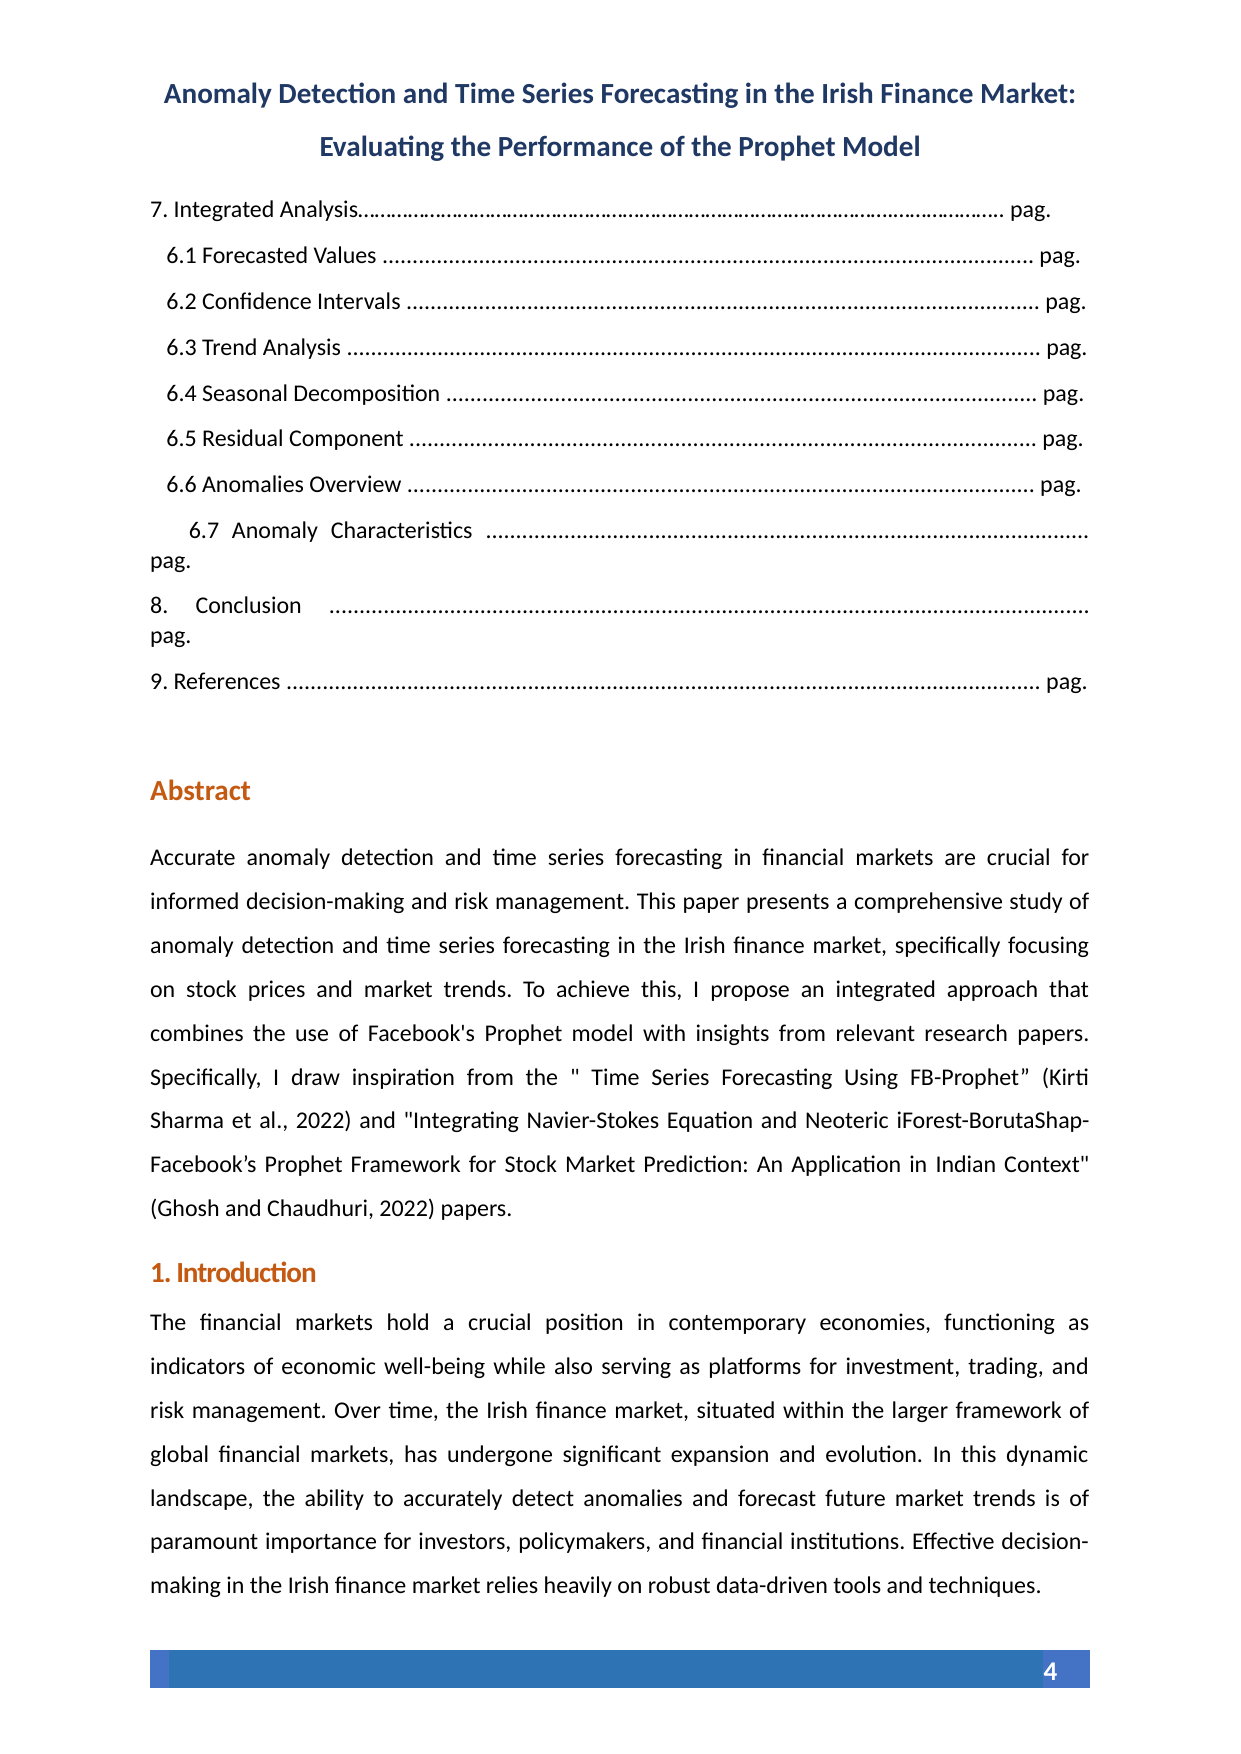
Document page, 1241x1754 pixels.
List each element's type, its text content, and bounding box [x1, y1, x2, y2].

text 6.6 Anomalies Overview ........................................................................................................ pag. [150, 469, 1090, 499]
text 6.4 Seasonal Decomposition .................................................................................................. pag. [150, 378, 1090, 407]
text 9. References ............................................................................................................................. pag. [150, 666, 1090, 695]
text 6.2 Confidence Intervals ......................................................................................................... pag. [150, 286, 1090, 315]
text 6.1 Forecasted Values ............................................................................................................ pag. [150, 240, 1090, 269]
title 1. Introduction [150, 1254, 1090, 1289]
text 8. Conclusion .............................................................................................................................. pag. [150, 591, 1090, 649]
text 7. Integrated Analysis…………………………………………………………………………………….……………….. pag. [150, 194, 1090, 223]
text 6.5 Residual Component ........................................................................................................ pag. [150, 423, 1090, 453]
text 6.7 Anomaly Characteristics .................................................................................................... pag. [150, 515, 1090, 574]
text Accurate anomaly detection and time series forecasting in financial markets are crucial for informed decision-making and risk management. This paper presents a comprehensive study of anomaly detection and time series forecasting in the Irish finance market, specifically focusing on stock prices and market trends. To achieve this, I propose an integrated approach that combines the use of Facebook's Prophet model with insights from relevant research papers. Specifically, I draw inspiration from the " Time Series Forecasting Using FB-Prophet” (Kirti Sharma et al., 2022) and "Integrating Navier-Stokes Equation and Neoteric iForest-BorutaShap-Facebook’s Prophet Framework for Stock Market Prediction: An Application in Indian Context" (Ghosh and Chaudhuri, 2022) papers. [150, 842, 1090, 1222]
text The financial markets hold a crucial position in contemporary economies, functioning as indicators of economic well-being while also serving as platforms for investment, trading, and risk management. Over time, the Irish finance market, situated within the larger framework of global financial markets, has undergone significant expansion and evolution. In this dynamic landscape, the ability to accurately detect anomalies and forecast future market trends is of paramount importance for investors, policymakers, and financial institutions. Effective decision-making in the Irish finance market relies heavily on robust data-driven tools and techniques. [150, 1307, 1090, 1599]
text 6.3 Trend Analysis ................................................................................................................... pag. [150, 332, 1090, 361]
text Abstract [150, 772, 1090, 808]
